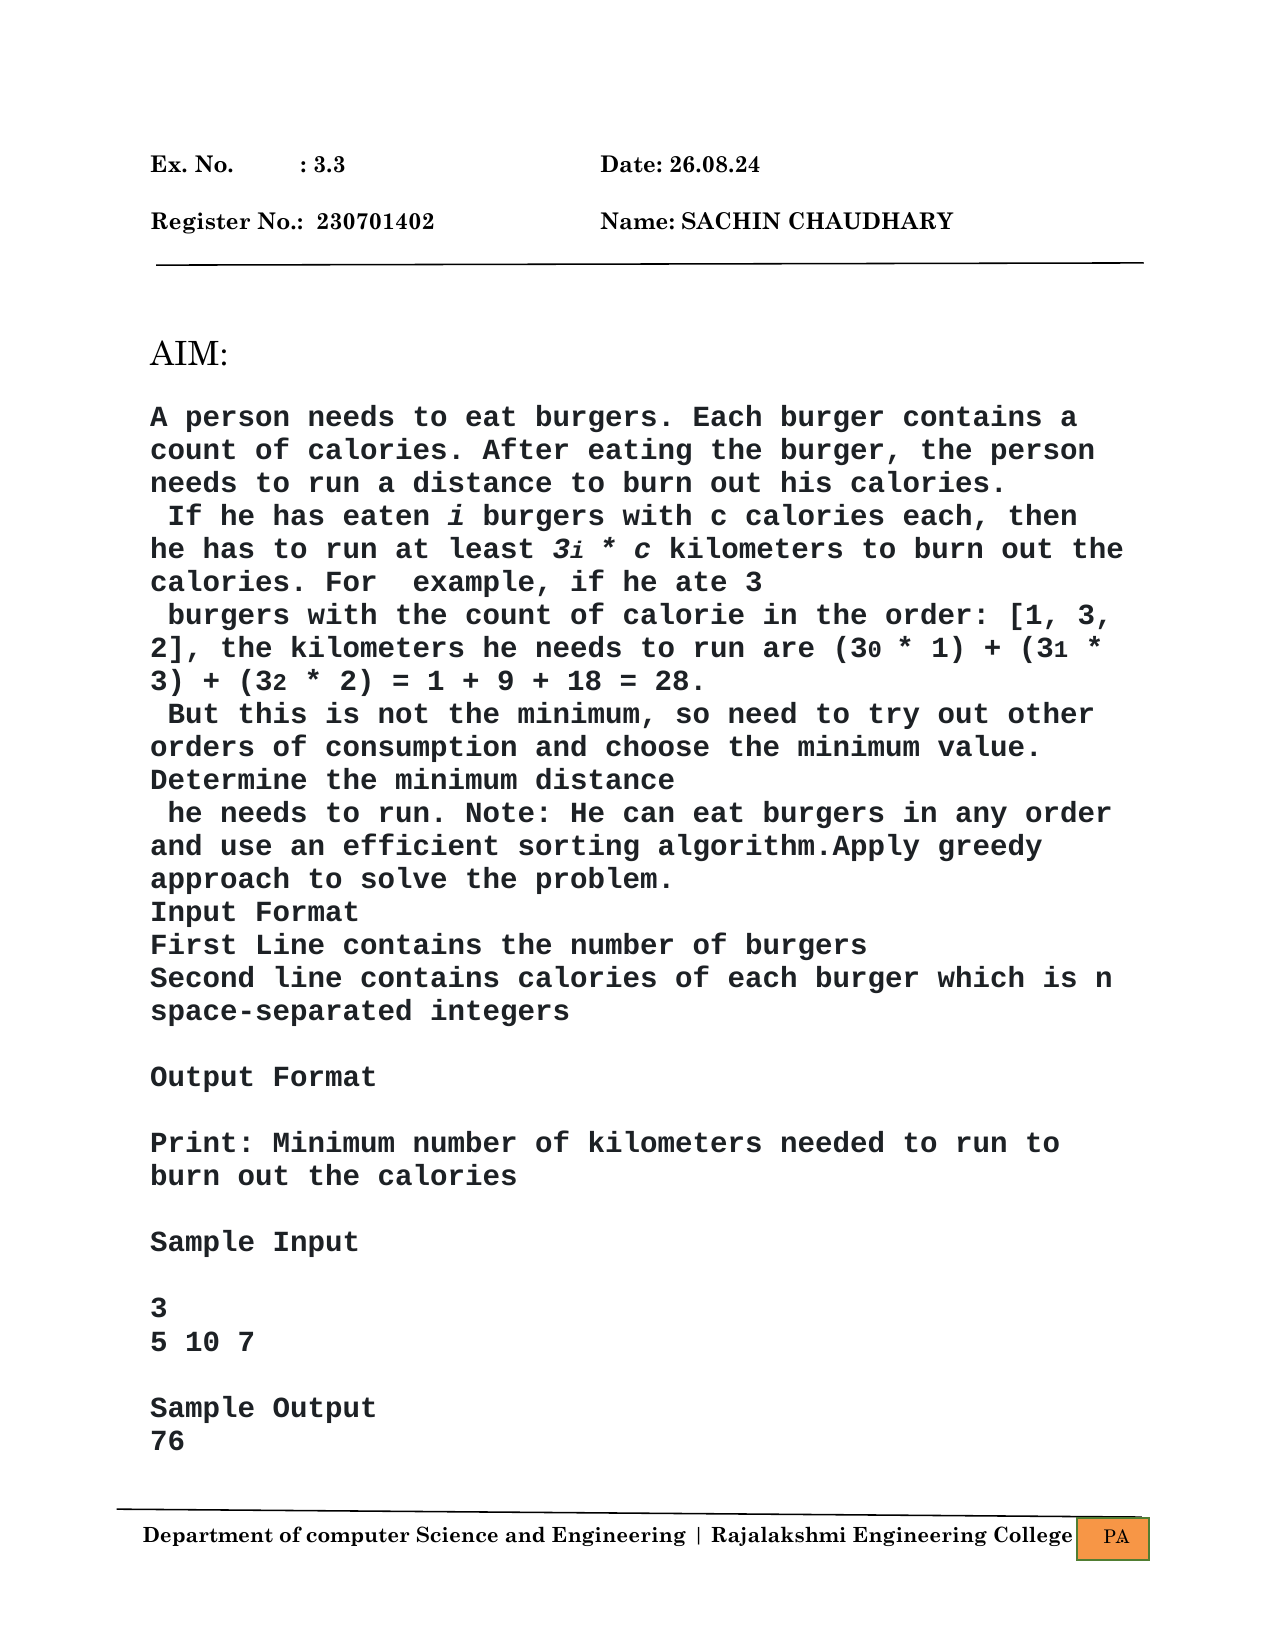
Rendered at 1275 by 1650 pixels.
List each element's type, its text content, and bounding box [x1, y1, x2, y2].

text A person needs to eat burgers. Each burger contains a count of calories. After eating the burger, the person needs to run a distance to burn out his calories. If he has eaten i burgers with c calories each, then he has to run at least 3i * c kilometers to burn out the calories. For example, if he ate 3 burgers with the count of calorie in the order: [1, 3, 2], the kilometers he needs to run are (30 * 1) + (31 * 3) + (32 * 2) = 1 + 9 + 18 = 28. But this is not the minimum, so need to try out other orders of consumption and choose the minimum value. Determine the minimum distance he needs to run. Note: He can eat burgers in any order and use an efficient sorting algorithm.Apply greedy approach to solve the problem. Input Format First Line contains the number of burgers Second line contains calories of each burger which is n space-separated integers Output Format Print: Minimum number of kilometers needed to run to burn out the calories Sample Input 3 5 10 7 Sample Output 76 [150, 402, 1125, 1459]
text Register No.: 230701402 Name: SACHIN CHAUDHARY [150, 207, 1125, 234]
text Ex. No. : 3.3 Date: 26.08.24 [150, 150, 1125, 178]
text AIM: [150, 333, 1125, 373]
